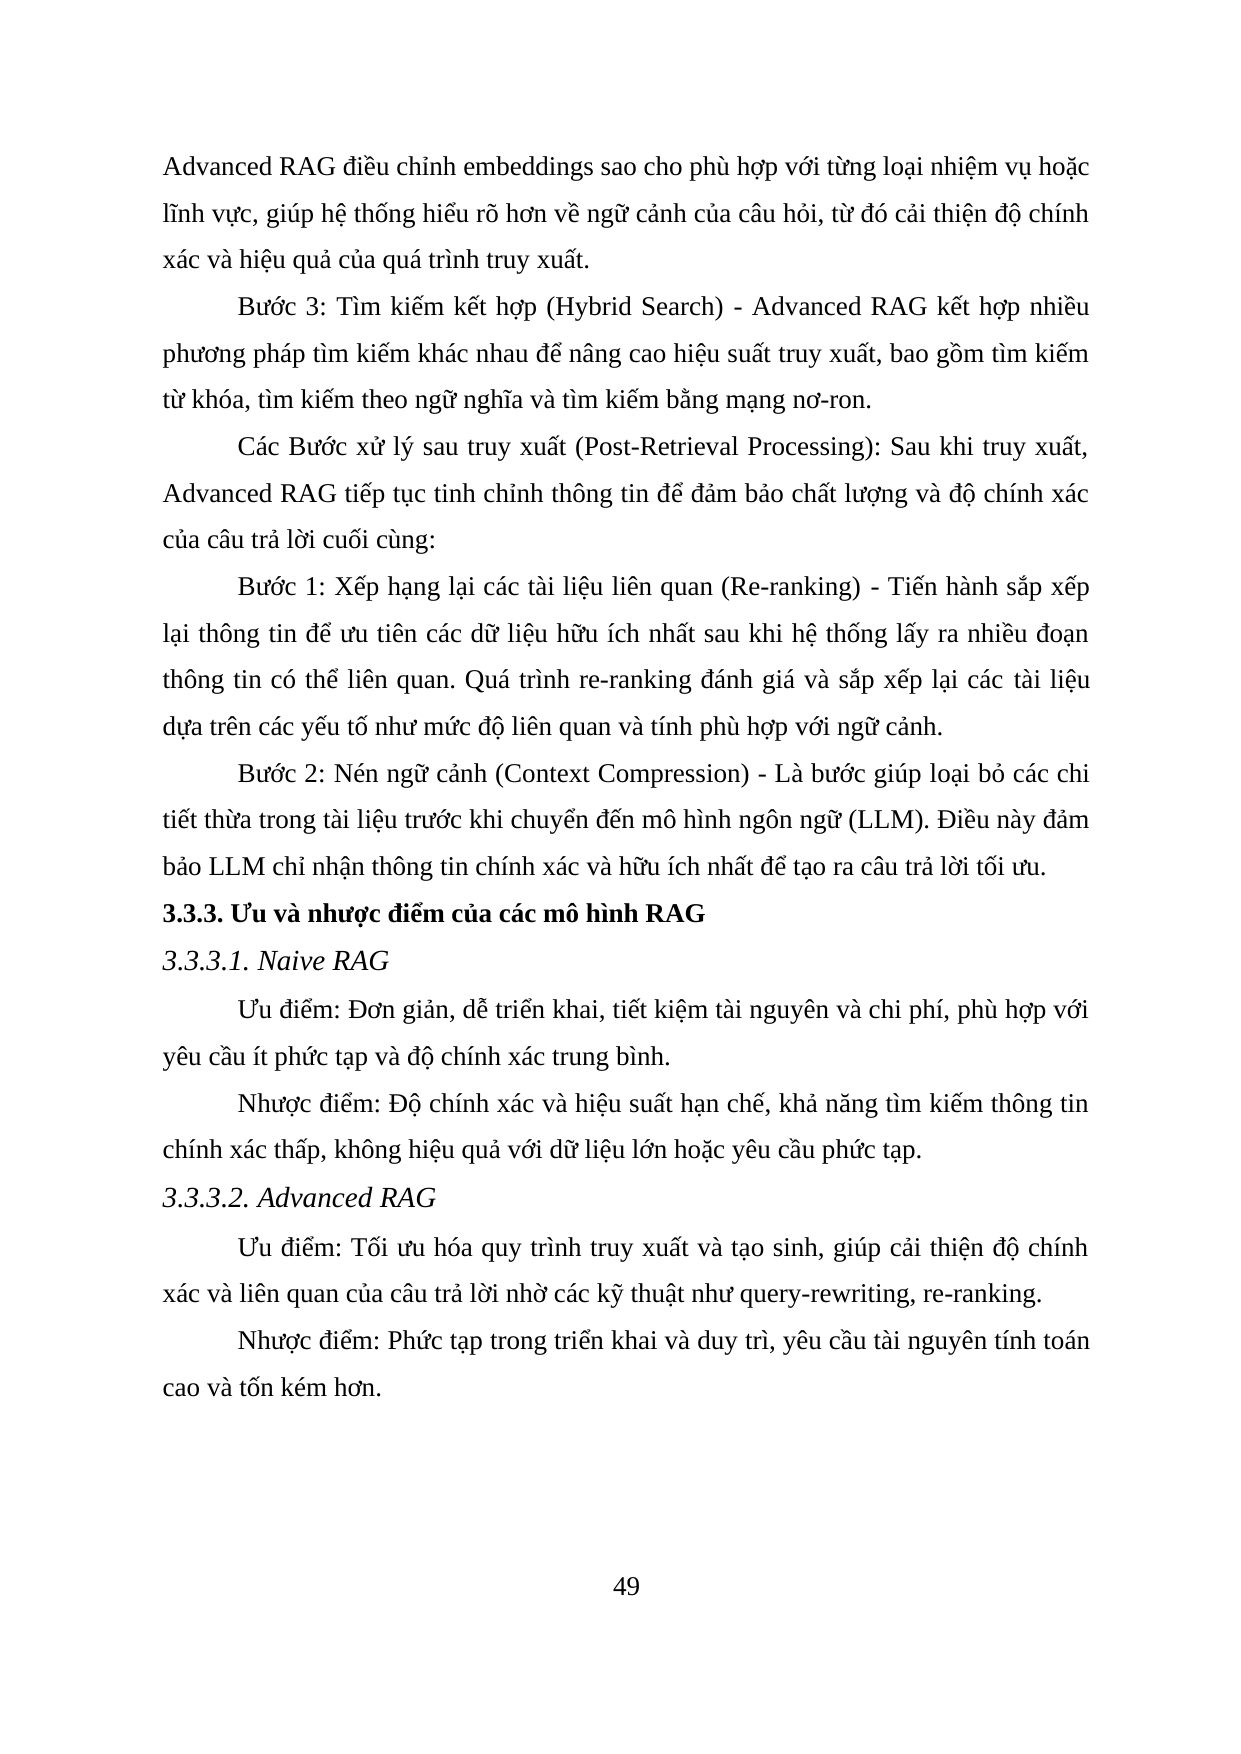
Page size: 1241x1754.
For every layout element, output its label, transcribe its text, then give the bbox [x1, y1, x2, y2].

text Nhược điểm: Phức tạp trong triển khai và duy trì, yêu cầu tài nguyên tính toán cao và tốn kém hơn. [162, 1324, 1090, 1402]
subtitle 3.3.3. Ưu và nhược điểm của các mô hình RAG [162, 897, 1090, 928]
text Ưu điểm: Đơn giản, dễ triển khai, tiết kiệm tài nguyên và chi phí, phù hợp với yêu cầu ít phức tạp và độ chính xác trung bình. [162, 994, 1090, 1071]
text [162, 150, 1090, 274]
text Ưu điểm: Tối ưu hóa quy trình truy xuất và tạo sinh, giúp cải thiện độ chính xác và liên quan của câu trả lời nhờ các kỹ thuật như query-rewriting, re-ranking. [162, 1231, 1090, 1308]
text Bước 3: Tìm kiếm kết hợp (Hybrid Search) - Advanced RAG kết hợp nhiều phương pháp tìm kiếm khác nhau để nâng cao hiệu suất truy xuất, bao gồm tìm kiếm từ khóa, tìm kiếm theo ngữ nghĩa và tìm kiếm bằng mạng nơ-ron. [162, 290, 1090, 414]
subtitle 3.3.3.2. Advanced RAG [162, 1180, 1090, 1214]
text Nhược điểm: Độ chính xác và hiệu suất hạn chế, khả năng tìm kiếm thông tin chính xác thấp, không hiệu quả với dữ liệu lớn hoặc yêu cầu phức tạp. [162, 1087, 1090, 1165]
text Các Bước xử lý sau truy xuất (Post-Retrieval Processing): Sau khi truy xuất, Advanced RAG tiếp tục tinh chỉnh thông tin để đảm bảo chất lượng và độ chính xác của câu trả lời cuối cùng: [162, 430, 1090, 554]
text Bước 1: Xếp hạng lại các tài liệu liên quan (Re-ranking) - Tiến hành sắp xếp lại thông tin để ưu tiên các dữ liệu hữu ích nhất sau khi hệ thống lấy ra nhiều đoạn thông tin có thể liên quan. Quá trình re-ranking đánh giá và sắp xếp lại các tài liệu dựa trên các yếu tố như mức độ liên quan và tính phù hợp với ngữ cảnh. [162, 570, 1090, 741]
text Bước 2: Nén ngữ cảnh (Context Compression) - Là bước giúp loại bỏ các chi tiết thừa trong tài liệu trước khi chuyển đến mô hình ngôn ngữ (LLM). Điều này đảm bảo LLM chỉ nhận thông tin chính xác và hữu ích nhất để tạo ra câu trả lời tối ưu. [162, 757, 1090, 881]
subtitle 3.3.3.1. Naive RAG [162, 943, 1090, 977]
